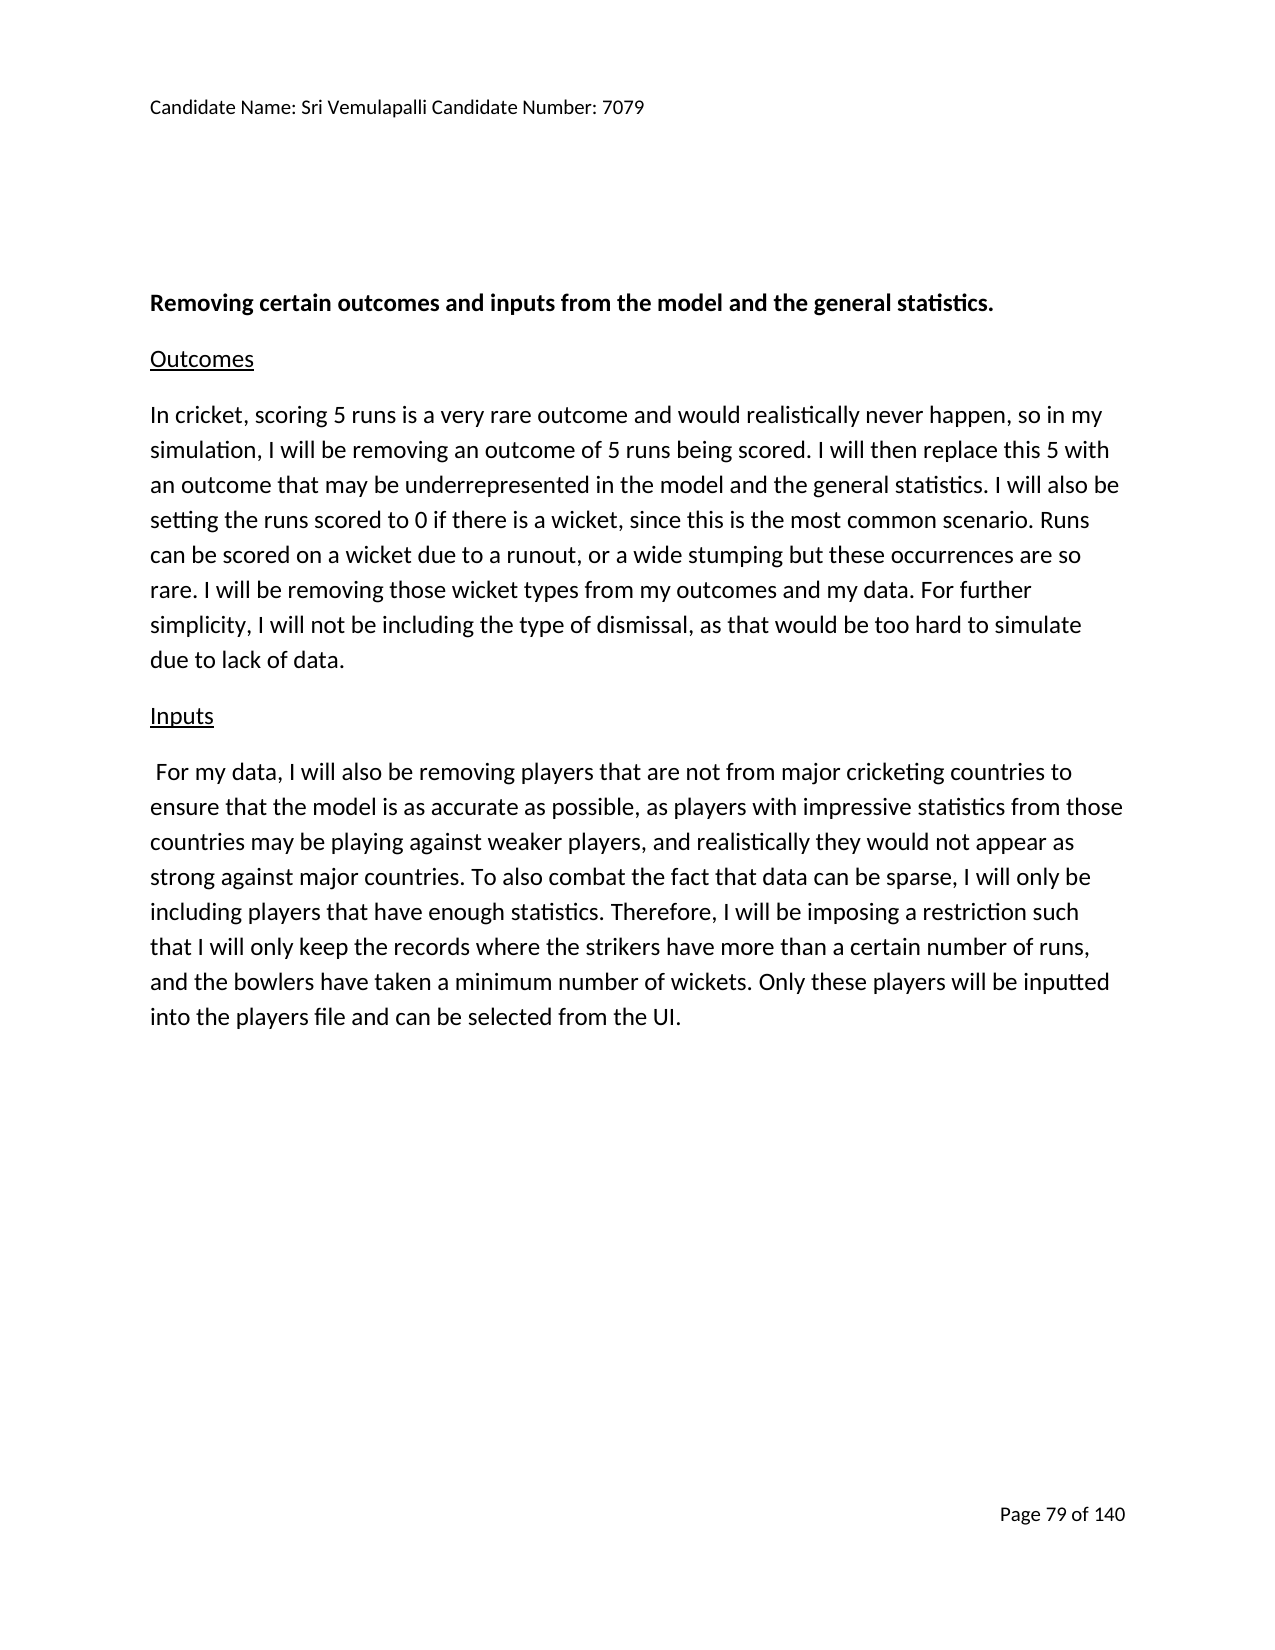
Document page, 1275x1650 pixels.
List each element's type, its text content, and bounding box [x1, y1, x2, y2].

text In cricket, scoring 5 runs is a very rare outcome and would realistically never happen, so in my simulation, I will be removing an outcome of 5 runs being scored. I will then replace this 5 with an outcome that may be underrepresented in the model and the general statistics. I will also be setting the runs scored to 0 if there is a wicket, since this is the most common scenario. Runs can be scored on a wicket due to a runout, or a wide stumping but these occurrences are so rare. I will be removing those wicket types from my outcomes and my data. For further simplicity, I will not be including the type of dismissal, as that would be too hard to simulate due to lack of data. [150, 399, 1125, 675]
text Outcomes [150, 343, 1125, 374]
text For my data, I will also be removing players that are not from major cricketing countries to ensure that the model is as accurate as possible, as players with impressive statistics from those countries may be playing against weaker players, and realistically they would not appear as strong against major countries. To also combat the fact that data can be sparse, I will only be including players that have enough statistics. Therefore, I will be imposing a restriction such that I will only keep the records where the strikers have more than a certain number of runs, and the bowlers have taken a minimum number of wickets. Only these players will be inputted into the players file and can be selected from the UI. [150, 756, 1125, 1031]
text Removing certain outcomes and inputs from the model and the general statistics. [150, 287, 1125, 318]
text Inputs [150, 700, 1125, 731]
